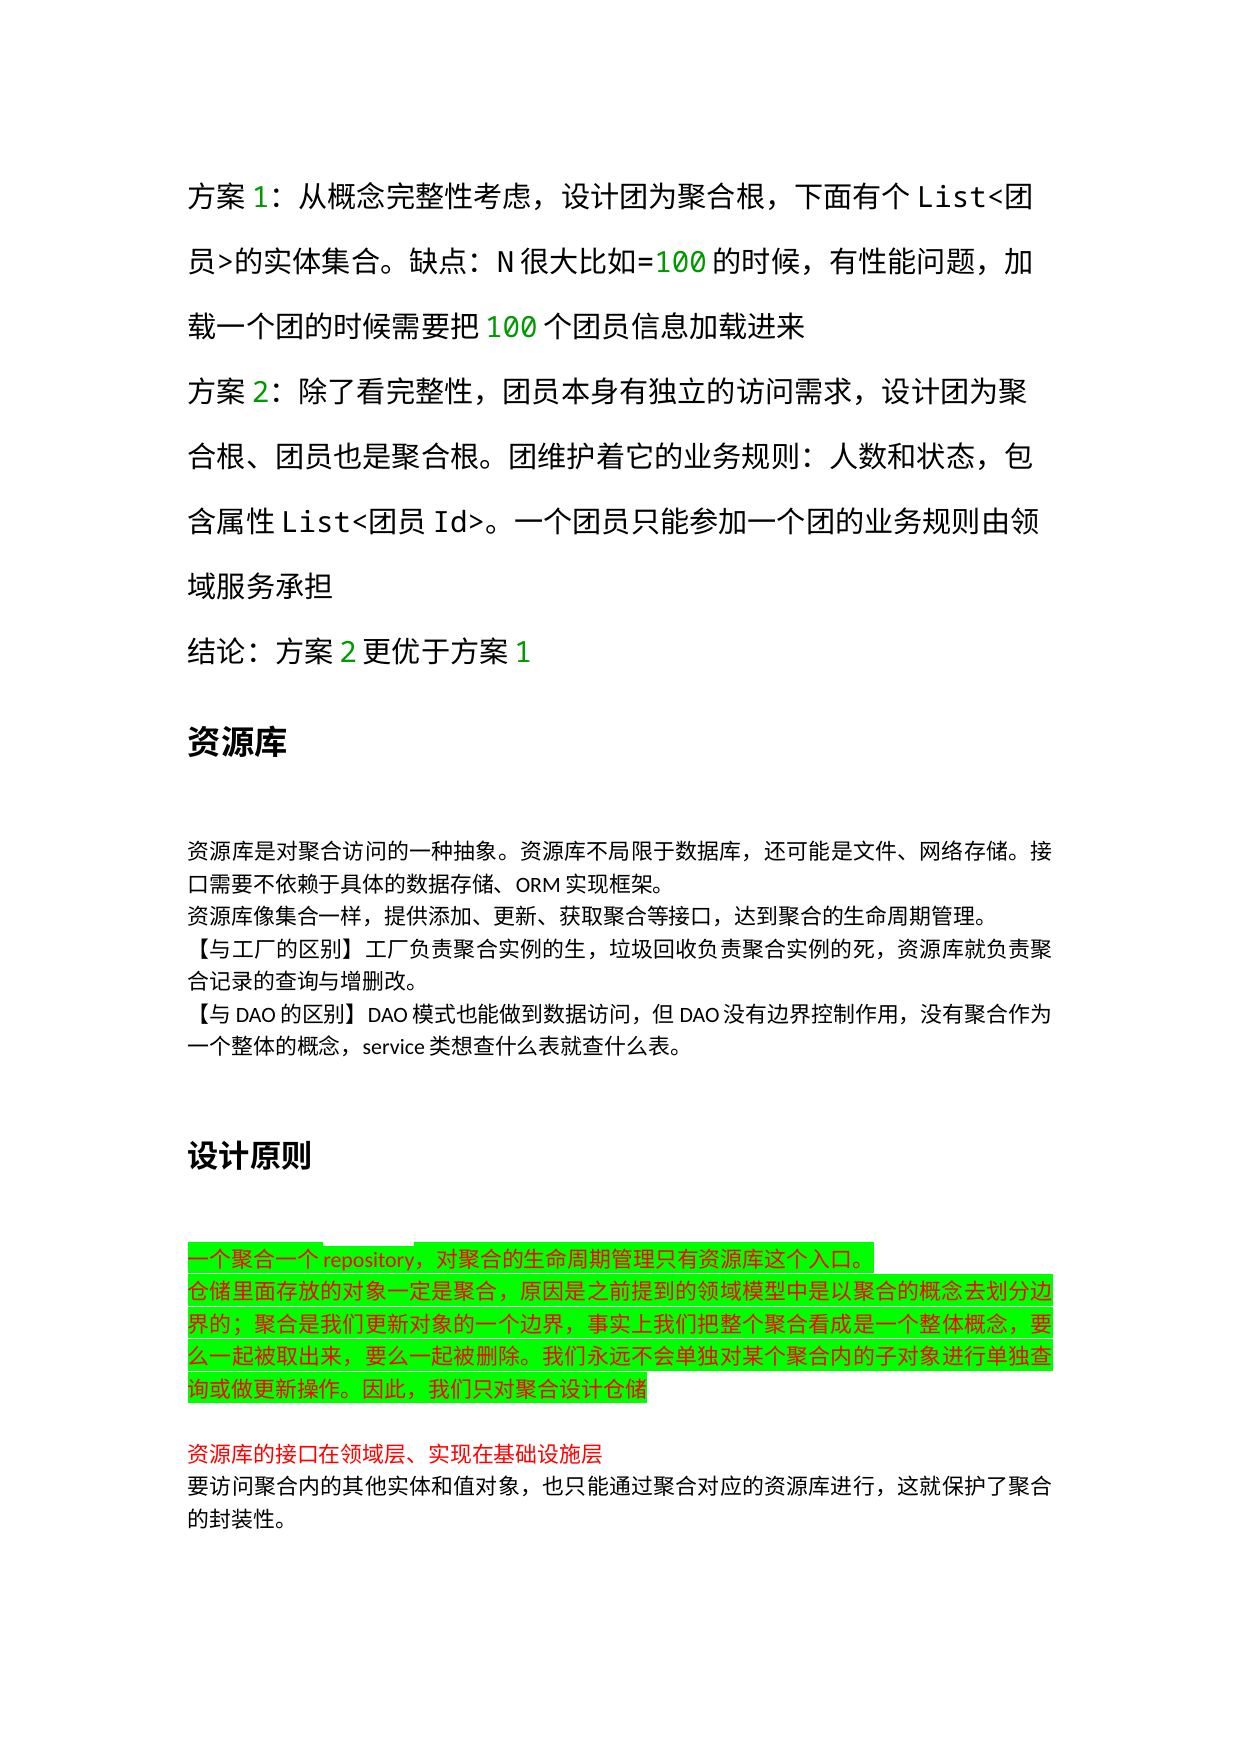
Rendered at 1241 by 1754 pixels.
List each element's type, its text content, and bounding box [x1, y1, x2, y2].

text 仓储里面存放的对象一定是聚合，原因是之前提到的领域模型中是以聚合的概念去划分边界的；聚合是我们更新对象的一个边界，事实上我们把整个聚合看成是一个整体概念，要么一起被取出来，要么一起被删除。我们永远不会单独对某个聚合内的子对象进行单独查询或做更新操作。因此，我们只对聚合设计仓储 [187, 1274, 1053, 1404]
subtitle 资源库 [187, 709, 1053, 774]
text 资源库像集合一样，提供添加、更新、获取聚合等接口，达到聚合的生命周期管理。 [187, 899, 1053, 931]
text 设计原则 [187, 1123, 1053, 1188]
text 【与工厂的区别】工厂负责聚合实例的生，垃圾回收负责聚合实例的死，资源库就负责聚合记录的查询与增删改。 [187, 931, 1053, 996]
text 方案1：从概念完整性考虑，设计团为聚合根，下面有个List<团员>的实体集合。缺点：N很大比如=100的时候，有性能问题，加载一个团的时候需要把100个团员信息加载进来 [187, 162, 1053, 357]
text 方案2：除了看完整性，团员本身有独立的访问需求，设计团为聚合根、团员也是聚合根。团维护着它的业务规则：人数和状态，包含属性List<团员Id>。一个团员只能参加一个团的业务规则由领域服务承担 [187, 357, 1053, 617]
text 一个聚合一个repository，对聚合的生命周期管理只有资源库这个入口。 [187, 1241, 1053, 1274]
text 资源库是对聚合访问的一种抽象。资源库不局限于数据库，还可能是文件、网络存储。接口需要不依赖于具体的数据存储、ORM实现框架。 [187, 834, 1053, 899]
text 要访问聚合内的其他实体和值对象，也只能通过聚合对应的资源库进行，这就保护了聚合的封装性。 [187, 1469, 1053, 1534]
text 资源库的接口在领域层、实现在基础设施层 [187, 1436, 1053, 1469]
text 【与DAO的区别】DAO模式也能做到数据访问，但DAO没有边界控制作用，没有聚合作为一个整体的概念，service类想查什么表就查什么表。 [187, 996, 1053, 1061]
text 结论：方案2更优于方案1 [187, 617, 1053, 682]
